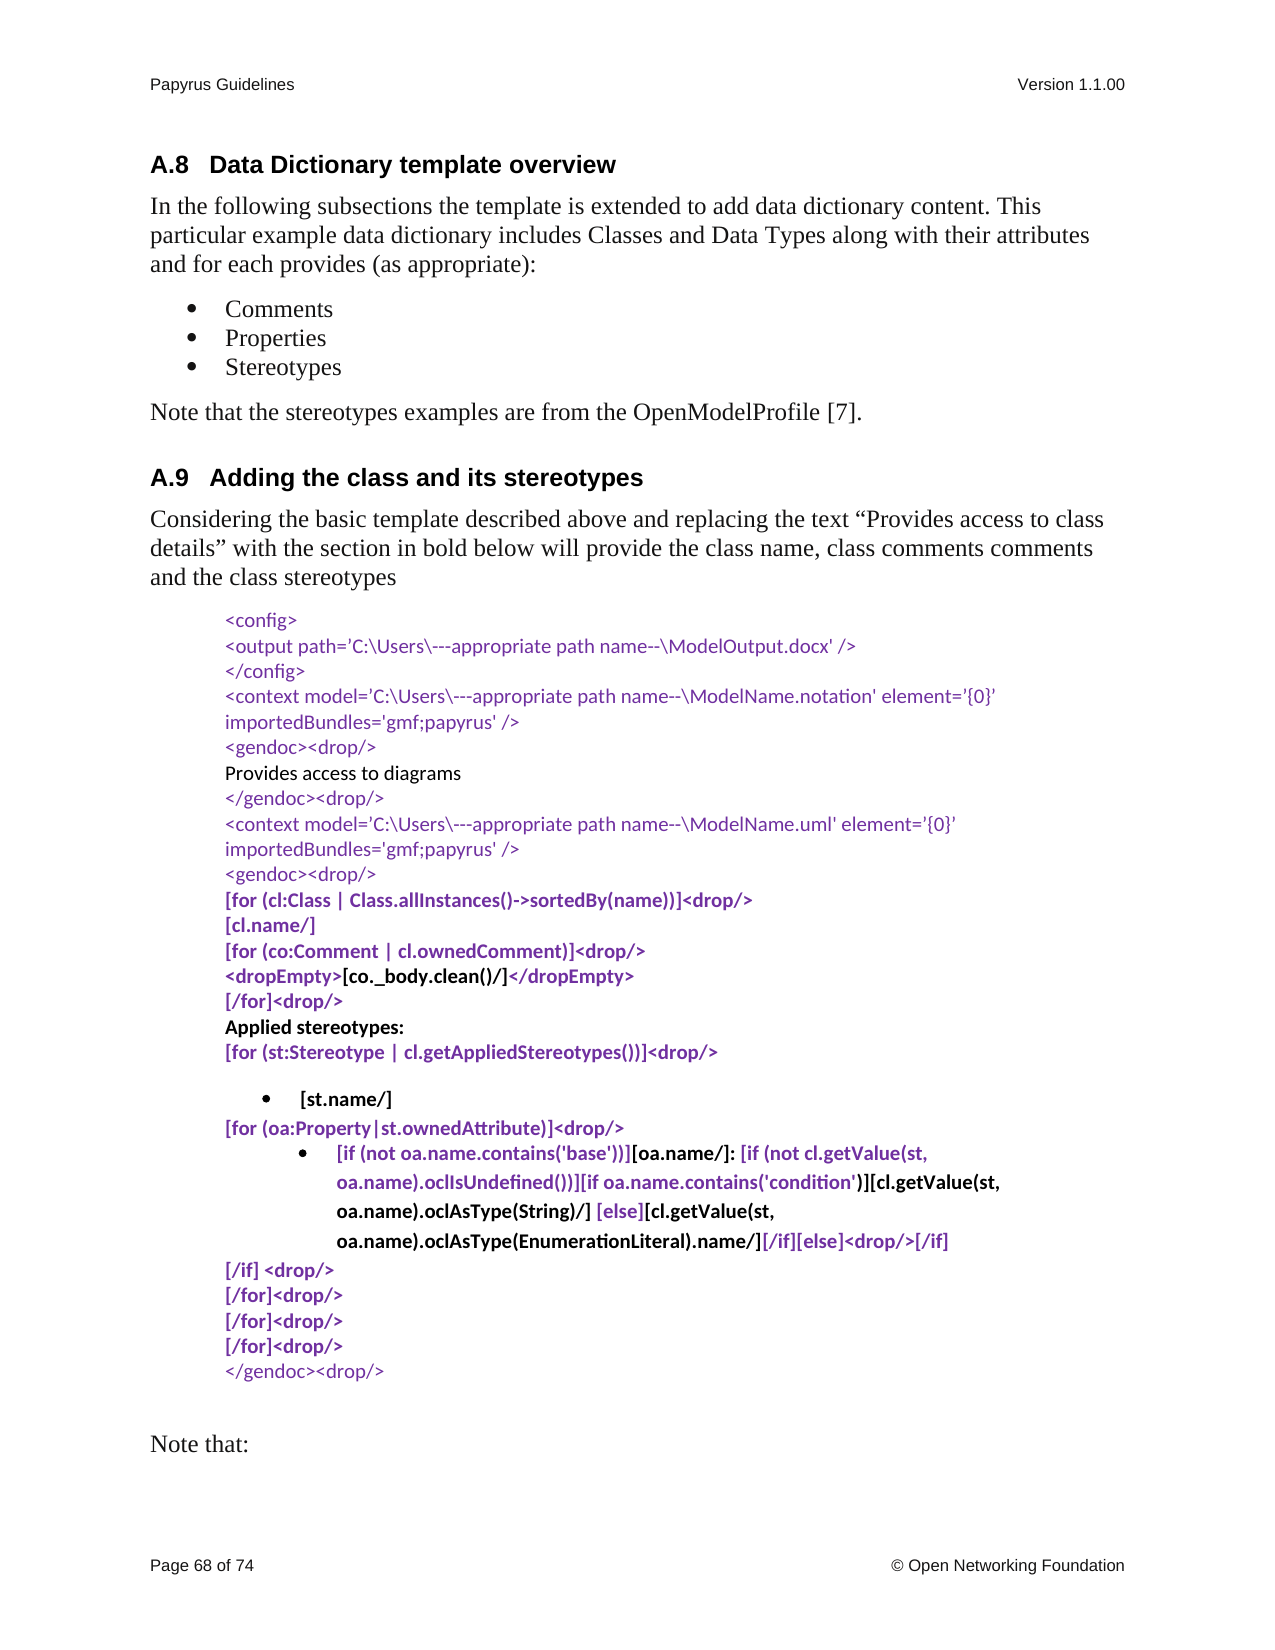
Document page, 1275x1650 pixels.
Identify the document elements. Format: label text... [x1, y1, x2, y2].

text <gendoc><drop/> [225, 734, 1125, 760]
text Note that the stereotypes examples are from the OpenModelProfile [7]. [150, 397, 1125, 426]
text <gendoc><drop/> [225, 862, 1125, 887]
text [for (oa:Property|st.ownedAttribute)]<drop/> [225, 1115, 1125, 1140]
list Stereotypes [187, 352, 1125, 380]
subtitle Data Dictionary template overview [150, 150, 1125, 179]
list [st.name/] [262, 1086, 1125, 1111]
text Considering the basic template described above and replacing the text “Provides access to class details” with the section in bold below will provide the class name, class comments comments and the class stereotypes [150, 504, 1125, 591]
text <dropEmpty>[co._body.clean()/]</dropEmpty> [225, 963, 1125, 989]
text [/for]<drop/> [225, 1308, 1125, 1333]
text [/for]<drop/> [225, 1333, 1125, 1359]
text [cl.name/] [225, 912, 1125, 938]
text [/for]<drop/> [225, 989, 1125, 1014]
text </gendoc><drop/> [225, 785, 1125, 811]
text In the following subsections the template is extended to add data dictionary content. This particular example data dictionary includes Classes and Data Types along with their attributes and for each provides (as appropriate): [150, 191, 1125, 277]
text Note that: [150, 1429, 1125, 1458]
text [for (st:Stereotype | cl.getAppliedStereotypes())]<drop/> [225, 1039, 1125, 1065]
text <context model=’C:\Users\---appropriate path name--\ModelName.uml' element=’{0}’ importedBundles='gmf;papyrus' /> [225, 811, 1125, 862]
text [/if] <drop/> [225, 1257, 1125, 1282]
list Comments [187, 294, 1125, 323]
text Applied stereotypes: [225, 1014, 1125, 1039]
text </config> [225, 658, 1125, 684]
text [for (co:Comment | cl.ownedComment)]<drop/> [225, 938, 1125, 963]
list Properties [187, 323, 1125, 352]
text [/for]<drop/> [225, 1282, 1125, 1308]
text <context model=’C:\Users\---appropriate path name--\ModelName.notation' element=’{0}’ importedBundles='gmf;papyrus' /> [225, 684, 1125, 734]
text [for (cl:Class | Class.allInstances()->sortedBy(name))]<drop/> [225, 887, 1125, 912]
text </gendoc><drop/> [225, 1359, 1125, 1384]
text Provides access to diagrams [225, 760, 1125, 785]
list [if (not oa.name.contains('base'))][oa.name/]: [if (not cl.getValue(st, oa.name).oclIsUndefined())][if oa.name.contains('condition')][cl.getValue(st, oa.name).oclAsType(String)/] [else][cl.getValue(st, oa.name).oclAsType(EnumerationLiteral).name/][/if][else]<drop/>[/if] [299, 1140, 1125, 1253]
subtitle Adding the class and its stereotypes [150, 463, 1125, 492]
text <config> <output path=’C:\Users\---appropriate path name--\ModelOutput.docx' /> [225, 607, 1125, 658]
